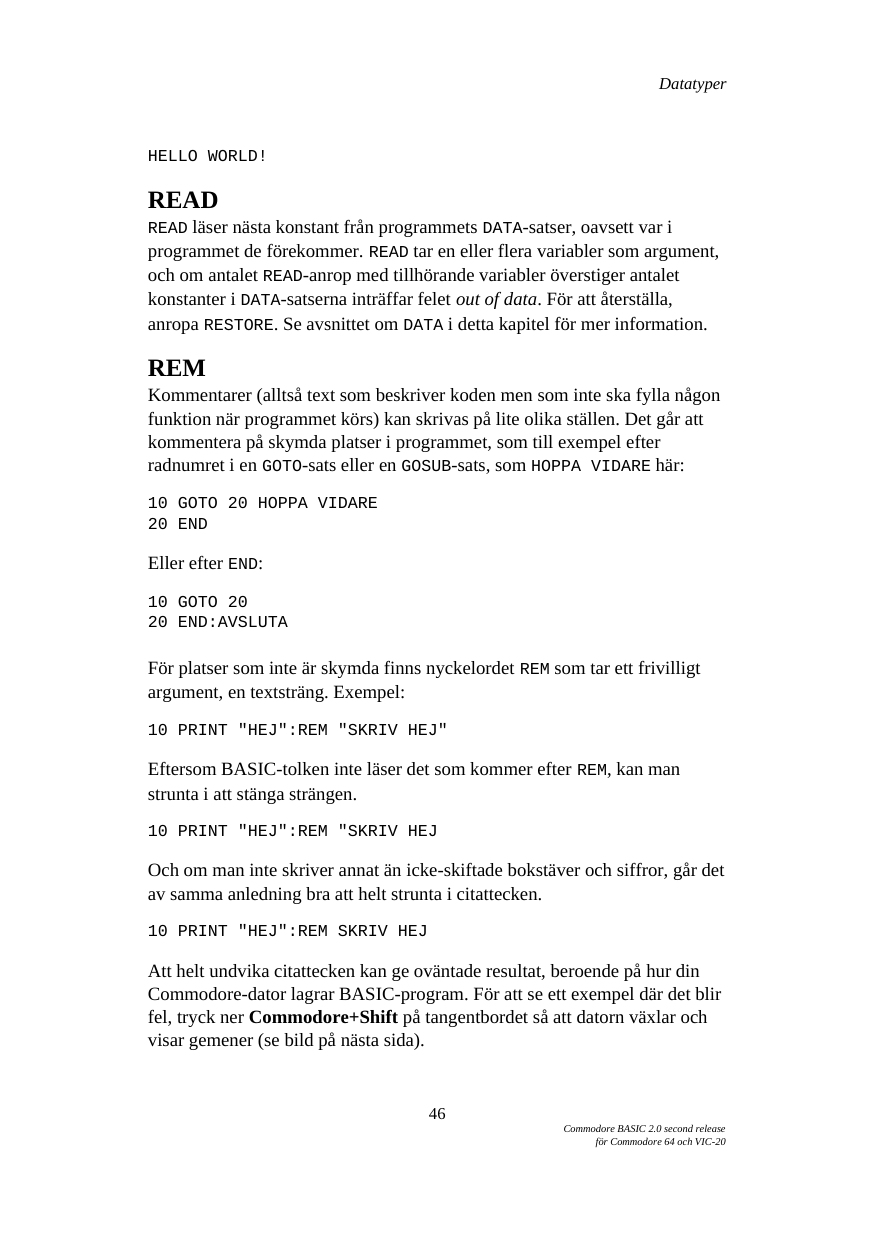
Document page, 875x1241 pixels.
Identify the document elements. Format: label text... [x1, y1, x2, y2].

text Kommentarer (alltså text som beskriver koden men som inte ska fylla någon funktion när programmet körs) kan skrivas på lite olika ställen. Det går att kommentera på skymda platser i programmet, som till exempel efter radnumret i en GOTO-sats eller en GOSUB-sats, som HOPPA VIDARE här: [148, 384, 726, 477]
text 10 PRINT "HEJ":REM SKRIV HEJ [148, 922, 726, 941]
subtitle REM [148, 353, 726, 382]
text 10 PRINT "HEJ":REM "SKRIV HEJ [148, 822, 726, 841]
text HELLO WORLD! [148, 148, 726, 167]
text Eftersom BASIC-tolken inte läser det som kommer efter REM, kan man strunta i att stänga strängen. [148, 758, 726, 804]
text READ läser nästa konstant från programmets DATA-satser, oavsett var i programmet de förekommer. READ tar en eller flera variabler som argument, och om antalet READ-anrop med tillhörande variabler överstiger antalet konstanter i DATA-satserna inträffar felet out of data. För att återställa, anropa RESTORE. Se avsnittet om DATA i detta kapitel för mer information. [148, 216, 726, 335]
text 10 PRINT "HEJ":REM "SKRIV HEJ" [148, 721, 726, 740]
text Att helt undvika citattecken kan ge oväntade resultat, beroende på hur din Commodore-dator lagrar BASIC-program. För att se ett exempel där det blir fel, tryck ner Commodore+Shift på tangentbordet så att datorn växlar och visar gemener (se bild på nästa sida). [148, 959, 726, 1051]
text Eller efter END: [148, 552, 726, 575]
text 10 GOTO 20 20 END:AVSLUTA För platser som inte är skymda finns nyckelordet REM som tar ett frivilligt argument, en textsträng. Exempel: [148, 593, 726, 703]
subtitle READ [148, 185, 726, 213]
text 10 GOTO 20 HOPPA VIDARE 20 END [148, 495, 726, 534]
text Och om man inte skriver annat än icke-skiftade bokstäver och siffror, går det av samma anledning bra att helt strunta i citattecken. [148, 859, 726, 904]
